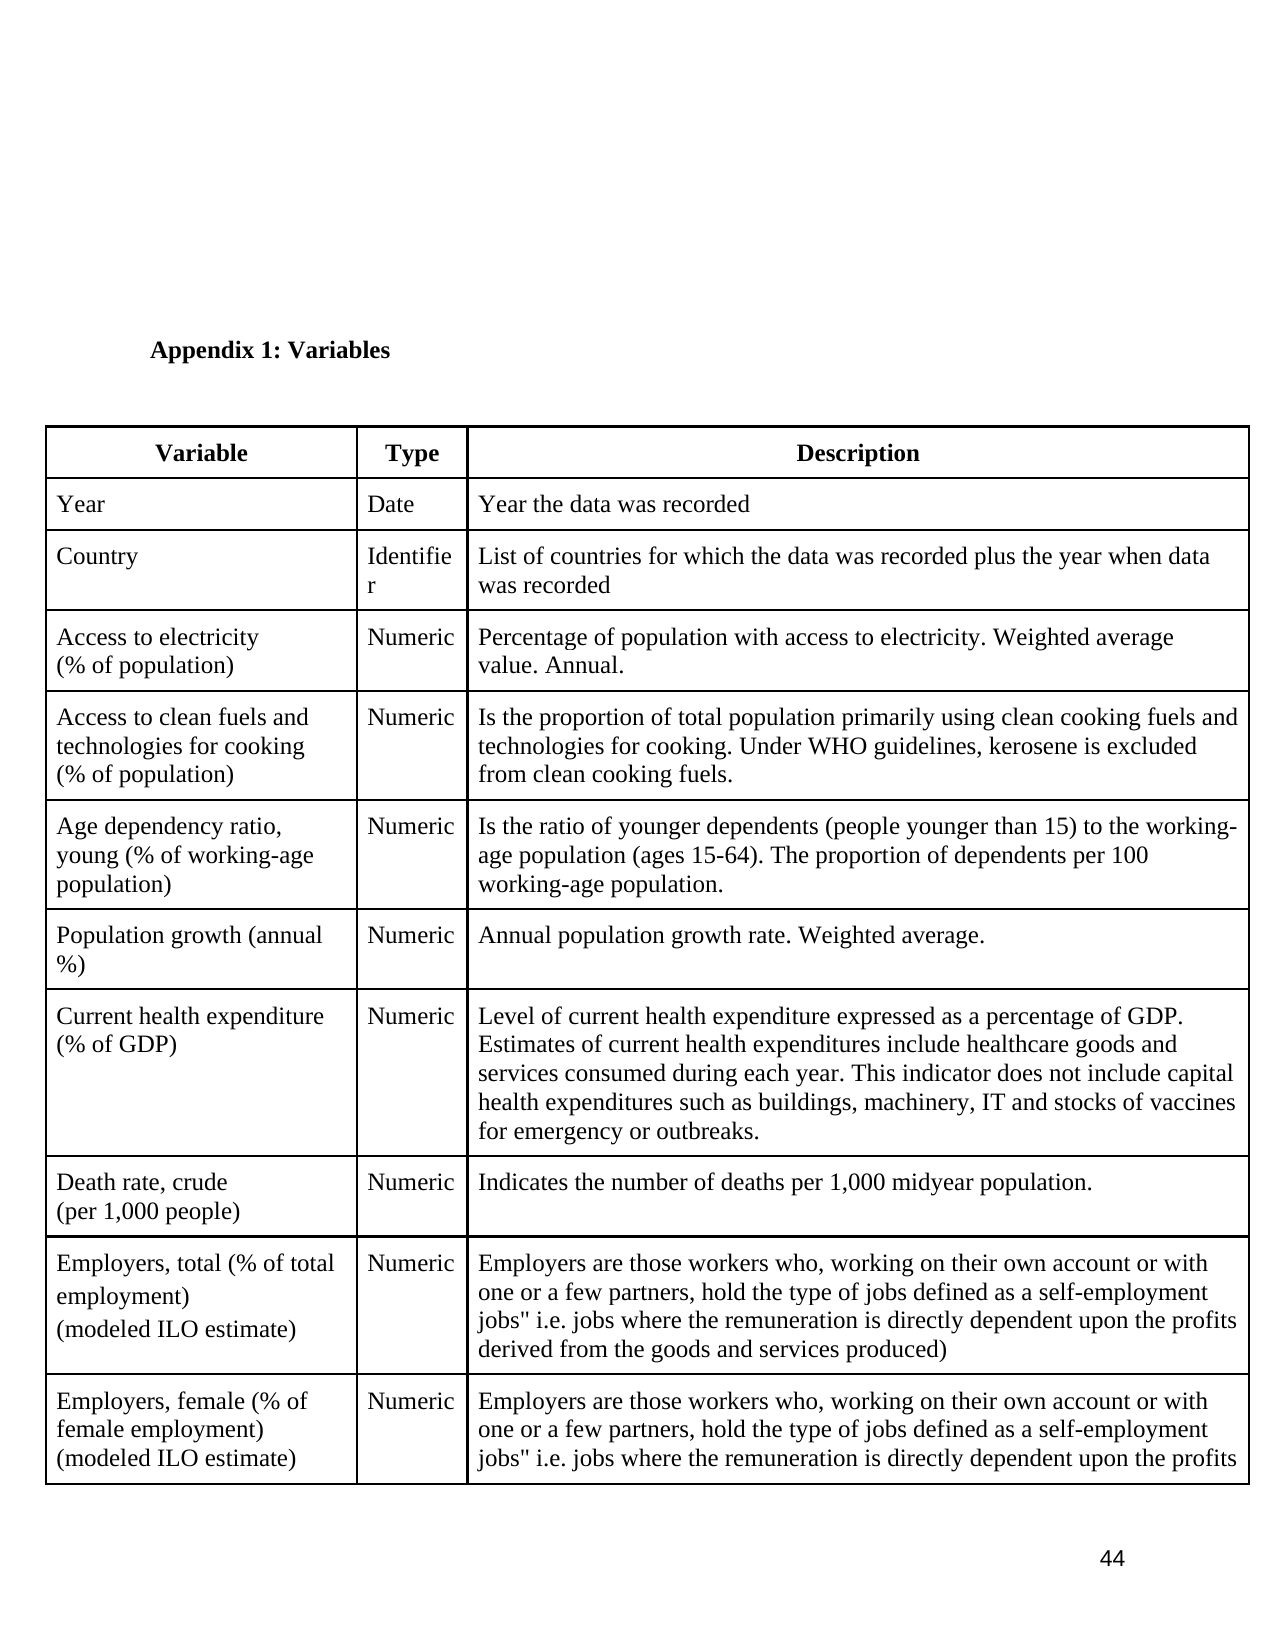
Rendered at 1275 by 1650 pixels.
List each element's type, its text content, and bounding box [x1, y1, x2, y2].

table_cell Percentage of population with access to electricity. Weighted average value. Annual. [469, 611, 1248, 689]
table_cell Year [47, 479, 356, 529]
table_header Variable [47, 428, 356, 477]
table_cell Level of current health expenditure expressed as a percentage of GDP. Estimates of current health expenditures include healthcare goods and services consumed during each year. This indicator does not include capital health expenditures such as buildings, machinery, IT and stocks of vaccines for emergency or outbreaks. [469, 990, 1248, 1155]
table_header Type [358, 428, 466, 477]
table_cell Death rate, crude (per 1,000 people) [47, 1157, 356, 1235]
table_cell Is the ratio of younger dependents (people younger than 15) to the working-age population (ages 15-64). The proportion of dependents per 100 working-age population. [469, 801, 1248, 908]
table_header Description [469, 428, 1248, 477]
table_cell Numeric [358, 1238, 466, 1373]
text Appendix 1: Variables [150, 335, 1125, 364]
table_cell Numeric [358, 1157, 466, 1235]
table_cell Is the proportion of total population primarily using clean cooking fuels and technologies for cooking. Under WHO guidelines, kerosene is excluded from clean cooking fuels. [469, 692, 1248, 799]
table_cell Year the data was recorded [469, 479, 1248, 529]
table_cell Numeric [358, 692, 466, 799]
table_cell Numeric [358, 910, 466, 988]
table_cell Employers, total (% of total employment) (modeled ILO estimate) [47, 1238, 356, 1373]
table_cell Current health expenditure (% of GDP) [47, 990, 356, 1155]
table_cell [47, 1375, 356, 1482]
table_cell Identifier [358, 531, 466, 609]
table_cell Population growth (annual %) [47, 910, 356, 988]
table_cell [469, 1375, 1248, 1482]
table_cell Numeric [358, 990, 466, 1155]
table_cell List of countries for which the data was recorded plus the year when data was recorded [469, 531, 1248, 609]
table_cell Date [358, 479, 466, 529]
table_cell Access to clean fuels and technologies for cooking (% of population) [47, 692, 356, 799]
table_cell Numeric [358, 611, 466, 689]
table_cell Annual population growth rate. Weighted average. [469, 910, 1248, 988]
table_cell Numeric [358, 801, 466, 908]
table_cell Numeric [358, 1375, 466, 1482]
table_cell Country [47, 531, 356, 609]
table_cell Access to electricity (% of population) [47, 611, 356, 689]
table_cell Indicates the number of deaths per 1,000 midyear population. [469, 1157, 1248, 1235]
table_cell Age dependency ratio, young (% of working-age population) [47, 801, 356, 908]
